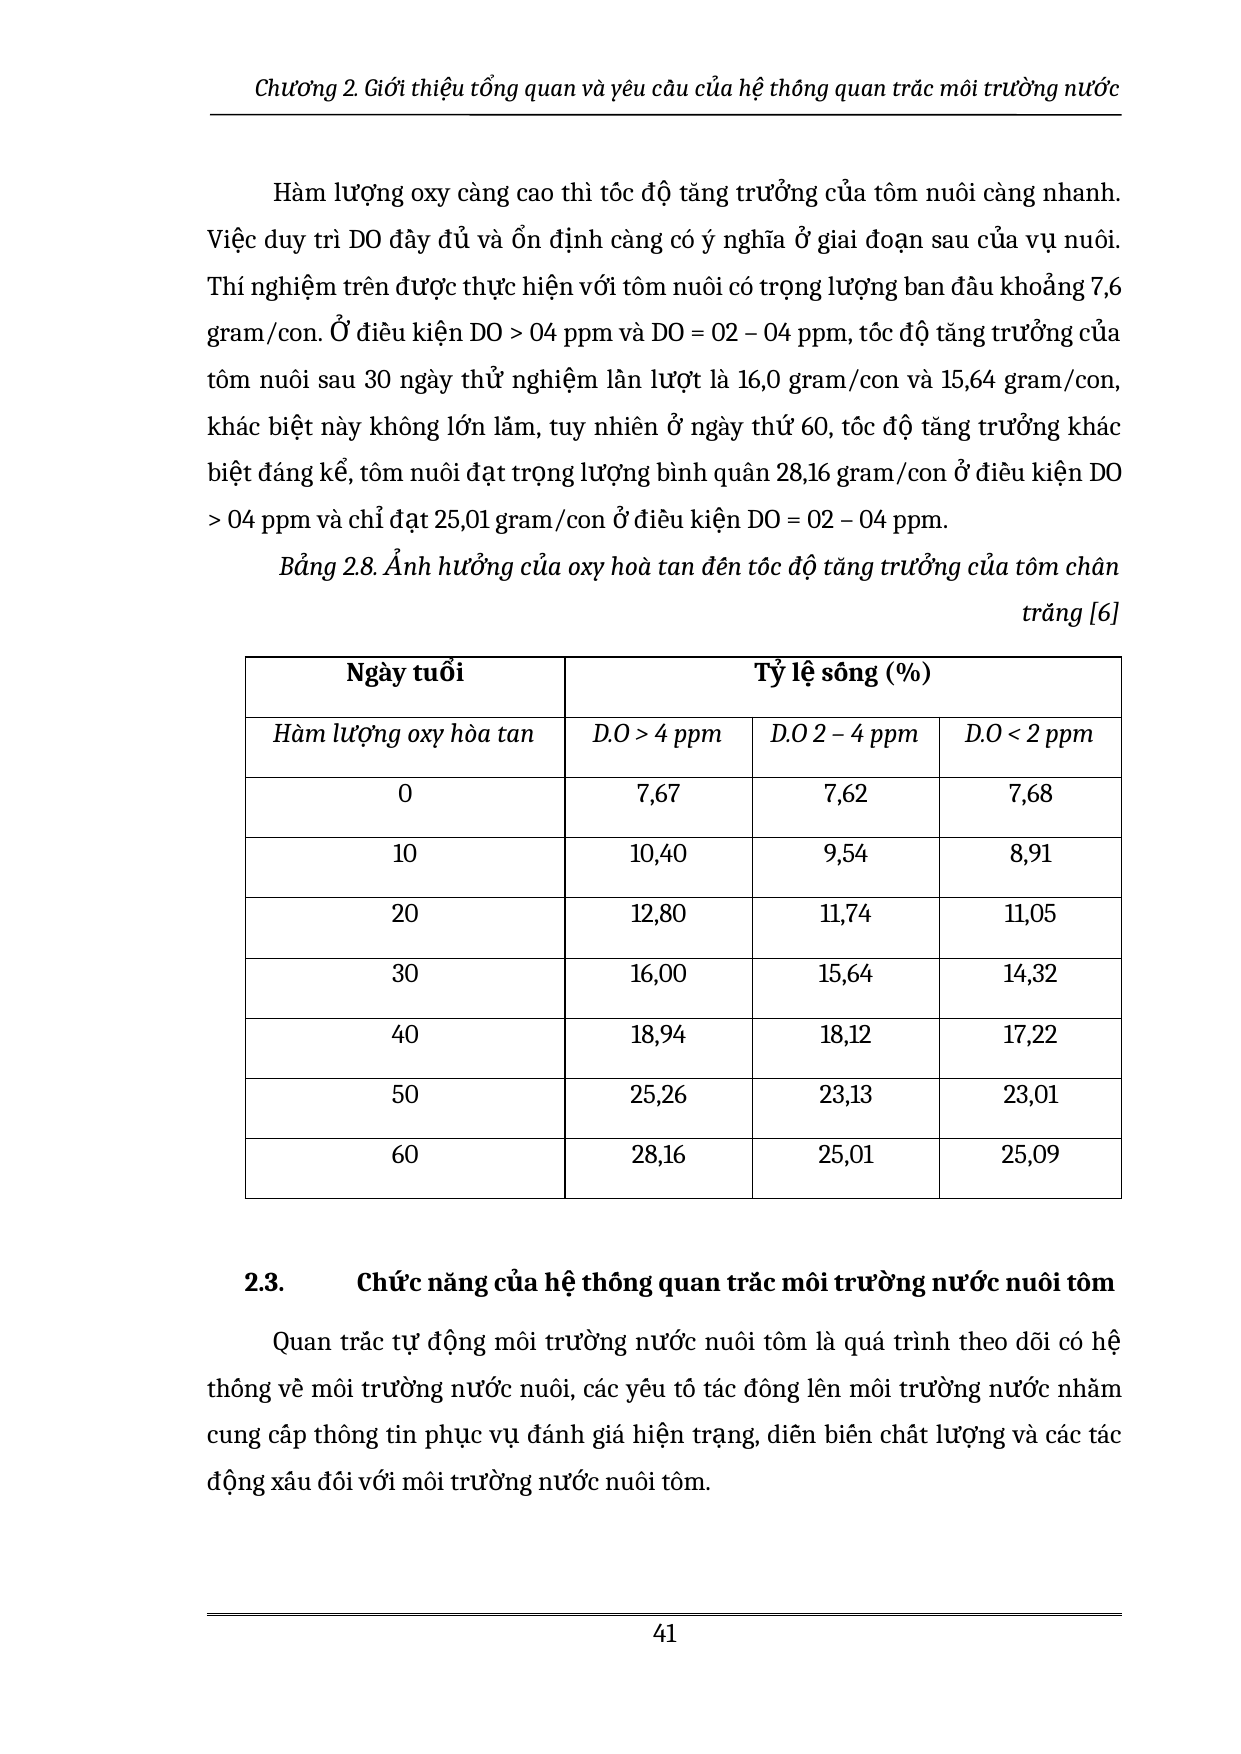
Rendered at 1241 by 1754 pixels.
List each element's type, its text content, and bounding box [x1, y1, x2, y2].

table_cell 7,62 [753, 778, 939, 837]
table_cell 11,74 [753, 898, 939, 957]
table_cell 10 [246, 838, 564, 897]
table_cell 12,80 [566, 898, 752, 957]
table_cell 16,00 [566, 959, 752, 1018]
table_cell 25,09 [940, 1139, 1121, 1198]
table_cell Hàm lượng oxy hòa tan [246, 718, 564, 777]
table_cell 17,22 [940, 1019, 1121, 1078]
table_cell 40 [246, 1019, 564, 1078]
table_cell D.O < 2 ppm [940, 718, 1121, 777]
table_header Tỷ lệ sống (%) [566, 658, 1121, 717]
table_cell 30 [246, 959, 564, 1018]
table_cell 23,01 [940, 1079, 1121, 1138]
table_cell 25,26 [566, 1079, 752, 1138]
table_cell 60 [246, 1139, 564, 1198]
text Hàm lượng oxy càng cao thì tốc độ tăng trưởng của tôm nuôi càng nhanh. Việc duy trì DO đầy đủ và ổn định càng có ý nghĩa ở giai đoạn sau của vụ nuôi. Thí nghiệm trên được thực hiện với tôm nuôi có trọng lượng ban đầu khoảng 7,6 gram/con. Ở điều kiện DO > 04 ppm và DO = 02 – 04 ppm, tốc độ tăng trưởng của tôm nuôi sau 30 ngày thử nghiệm lần lượt là 16,0 gram/con và 15,64 gram/con, khác biệt này không lớn lắm, tuy nhiên ở ngày thứ 60, tốc độ tăng trưởng khác biệt đáng kể, tôm nuôi đạt trọng lượng bình quân 28,16 gram/con ở điều kiện DO > 04 ppm và chỉ đạt 25,01 gram/con ở điều kiện DO = 02 – 04 ppm. [207, 177, 1122, 535]
subtitle Chức năng của hệ thống quan trắc môi trường nước nuôi tôm [244, 1267, 1122, 1298]
text Bảng 2.8. Ảnh hưởng của oxy hoà tan đến tốc độ tăng trưởng của tôm chân trắng [6] [207, 551, 1122, 628]
table_cell 18,12 [753, 1019, 939, 1078]
table_cell 25,01 [753, 1139, 939, 1198]
table_cell 50 [246, 1079, 564, 1138]
table_cell 14,32 [940, 959, 1121, 1018]
text Quan trắc tự động môi trường nước nuôi tôm là quá trình theo dõi có hệ thống về môi trường nước nuôi, các yếu tố tác đông lên môi trường nước nhằm cung cấp thông tin phục vụ đánh giá hiện trạng, diễn biến chất lượng và các tác động xấu đối với môi trường nước nuôi tôm. [207, 1326, 1122, 1497]
table_cell 28,16 [566, 1139, 752, 1198]
table_cell D.O 2 – 4 ppm [753, 718, 939, 777]
table_cell 20 [246, 898, 564, 957]
table_cell 11,05 [940, 898, 1121, 957]
table_cell 7,68 [940, 778, 1121, 837]
table_cell 10,40 [566, 838, 752, 897]
table_cell 18,94 [566, 1019, 752, 1078]
table_cell D.O > 4 ppm [566, 718, 752, 777]
table_cell 9,54 [753, 838, 939, 897]
table_cell 0 [246, 778, 564, 837]
table_cell 8,91 [940, 838, 1121, 897]
table_cell 23,13 [753, 1079, 939, 1138]
table_cell 7,67 [566, 778, 752, 837]
table_header Ngày tuổi [246, 658, 564, 717]
table_cell 15,64 [753, 959, 939, 1018]
